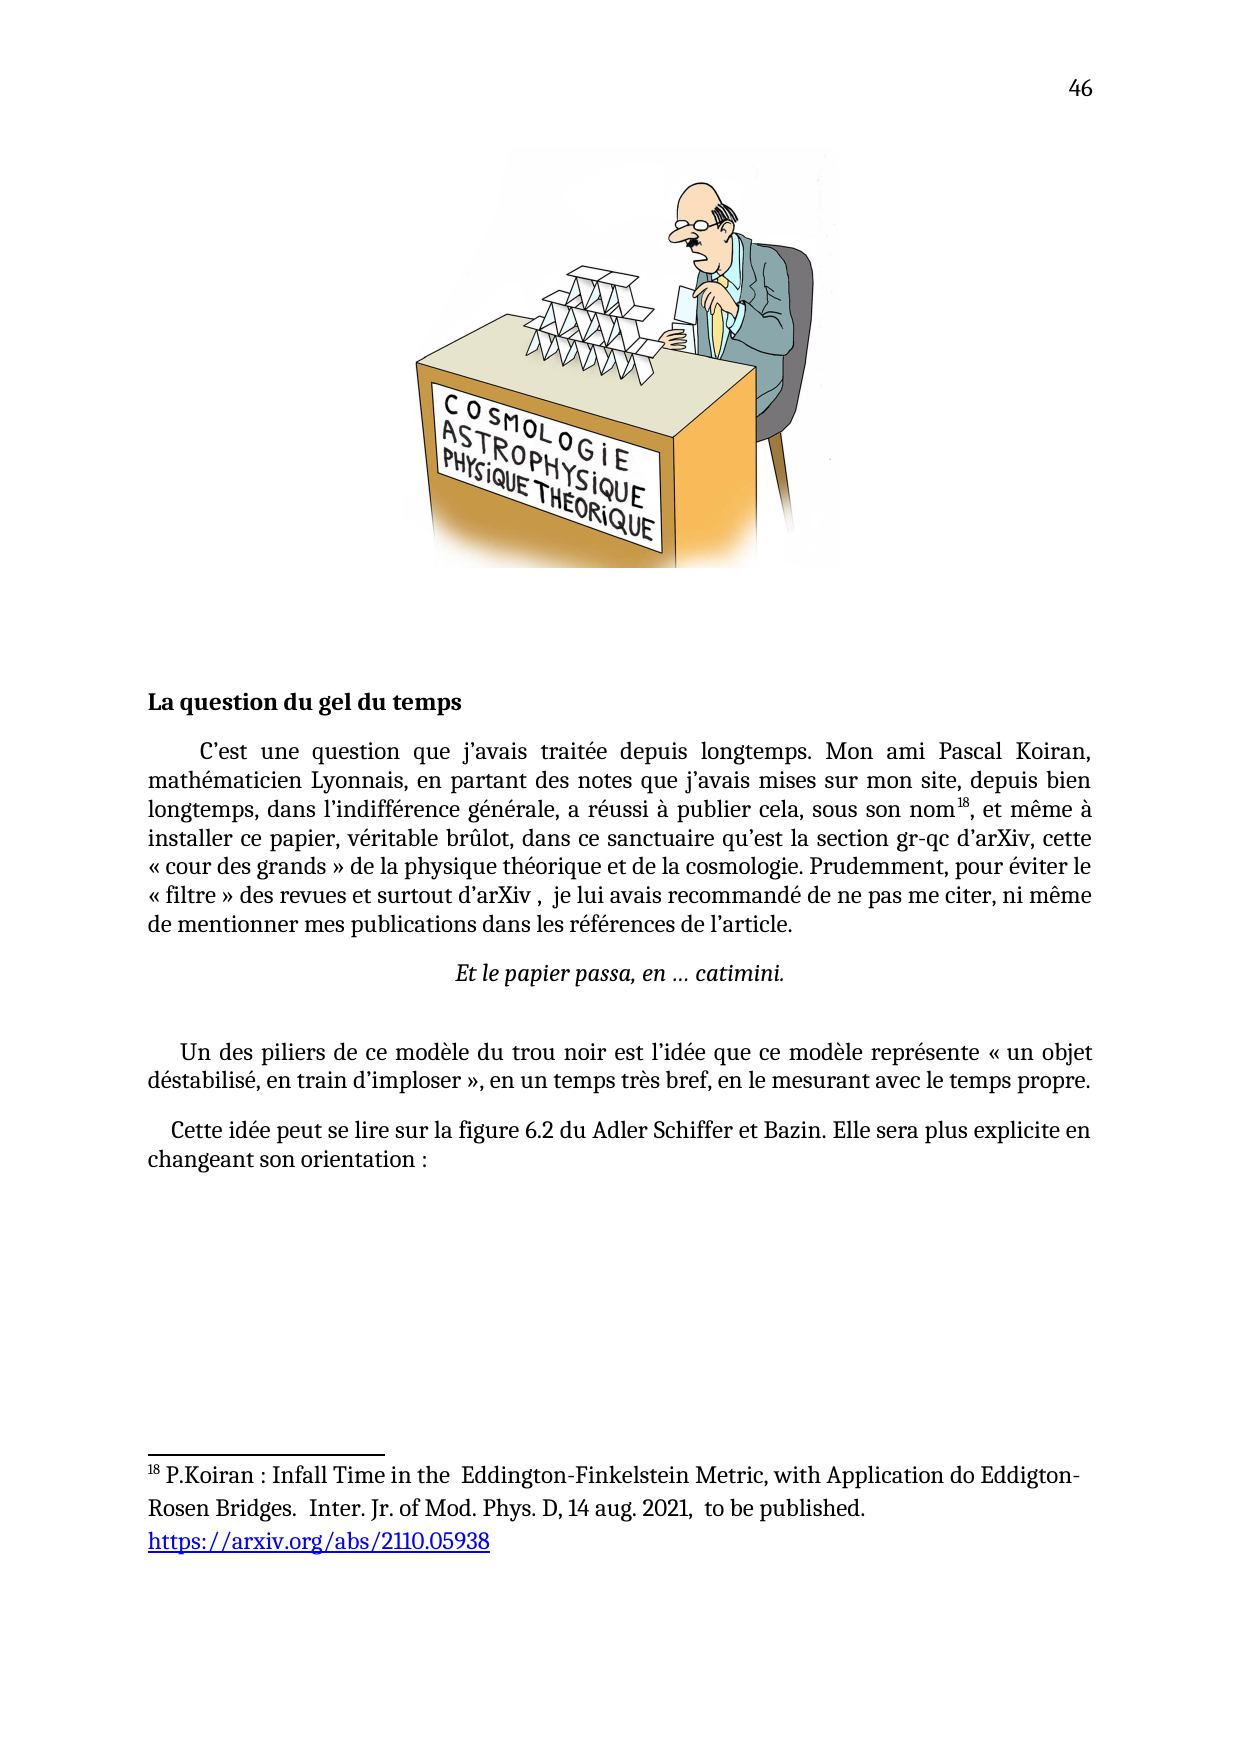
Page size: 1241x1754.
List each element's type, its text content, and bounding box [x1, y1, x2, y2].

picture [362, 147, 879, 568]
text C’est une question que j’avais traitée depuis longtemps. Mon ami Pascal Koiran, mathématicien Lyonnais, en partant des notes que j’avais mises sur mon site, depuis bien longtemps, dans l’indifférence générale, a réussi à publier cela, sous son nom, et même à installer ce papier, véritable brûlot, dans ce sanctuaire qu’est la section gr-qc d’arXiv, cette « cour des grands » de la physique théorique et de la cosmologie. Prudemment, pour éviter le « filtre » des revues et surtout d’arXiv , je lui avais recommandé de ne pas me citer, ni même de mentionner mes publications dans les références de l’article. [148, 737, 1093, 938]
text Et le papier passa, en … catimini. [148, 959, 1093, 1017]
text Un des piliers de ce modèle du trou noir est l’idée que ce modèle représente « un objet déstabilisé, en train d’imploser », en un temps très bref, en le mesurant avec le temps propre. [148, 1038, 1093, 1095]
text La question du gel du temps [148, 688, 1093, 716]
text Cette idée peut se lire sur la figure 6.2 du Adler Schiffer et Bazin. Elle sera plus explicite en changeant son orientation : [148, 1116, 1093, 1173]
